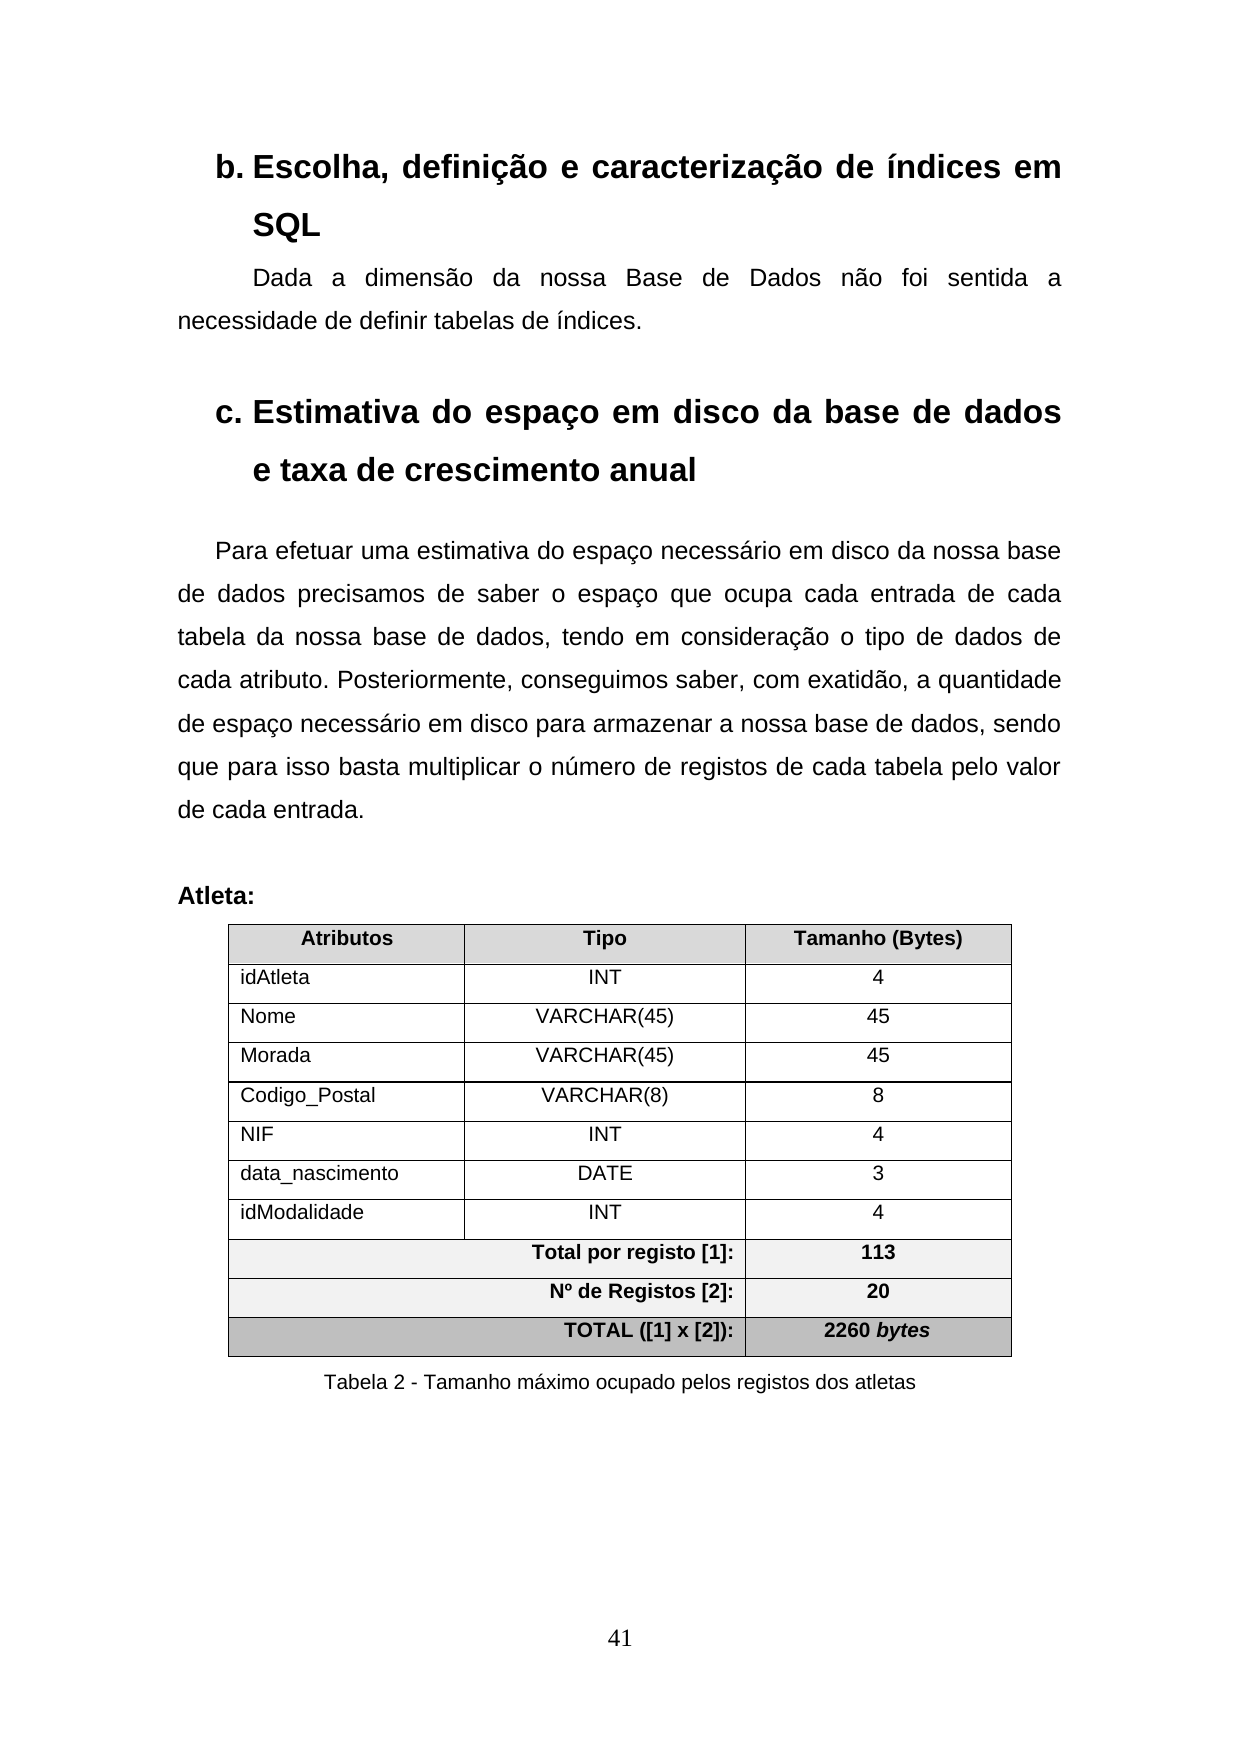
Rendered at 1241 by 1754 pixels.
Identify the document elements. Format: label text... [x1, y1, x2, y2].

table_cell TOTAL ([1] x [2]): [229, 1318, 745, 1356]
table_cell 45 [746, 1043, 1011, 1081]
table_cell INT [465, 965, 745, 1003]
list Estimativa do espaço em disco da base de dados e taxa de crescimento anual [215, 392, 1063, 488]
table_header Tamanho (Bytes) [746, 925, 1011, 963]
table_cell idAtleta [229, 965, 464, 1003]
table_cell DATE [465, 1161, 745, 1199]
table_cell Nº de Registos [2]: [229, 1279, 745, 1317]
table_cell Morada [229, 1043, 464, 1081]
table_cell 4 [746, 1200, 1011, 1238]
table_cell VARCHAR(45) [465, 1004, 745, 1042]
text Dada a dimensão da nossa Base de Dados não foi sentida a necessidade de definir tabelas de índices. [177, 263, 1063, 335]
table_cell 20 [746, 1279, 1011, 1317]
table_cell VARCHAR(45) [465, 1043, 745, 1081]
table_cell Nome [229, 1004, 464, 1042]
table_header Tipo [465, 925, 745, 963]
table_cell 113 [746, 1240, 1011, 1278]
table_cell 8 [746, 1083, 1011, 1121]
table_cell INT [465, 1200, 745, 1238]
table_cell 45 [746, 1004, 1011, 1042]
table_cell Codigo_Postal [229, 1083, 464, 1121]
table_header Atributos [229, 925, 464, 963]
table_cell Total por registo [1]: [229, 1240, 745, 1278]
table_cell data_nascimento [229, 1161, 464, 1199]
table_cell idModalidade [229, 1200, 464, 1238]
table_cell 4 [746, 1122, 1011, 1160]
text Atleta: [177, 881, 1063, 910]
table_cell 2260 bytes [746, 1318, 1011, 1356]
text Para efetuar uma estimativa do espaço necessário em disco da nossa base de dados precisamos de saber o espaço que ocupa cada entrada de cada tabela da nossa base de dados, tendo em consideração o tipo de dados de cada atributo. Posteriormente, conseguimos saber, com exatidão, a quantidade de espaço necessário em disco para armazenar a nossa base de dados, sendo que para isso basta multiplicar o número de registos de cada tabela pelo valor de cada entrada. [177, 536, 1063, 824]
table_cell INT [465, 1122, 745, 1160]
text Tabela 2 - Tamanho máximo ocupado pelos registos dos atletas [177, 1370, 1063, 1394]
table_cell NIF [229, 1122, 464, 1160]
list Escolha, definição e caracterização de índices em SQL [215, 148, 1063, 244]
table_cell 4 [746, 965, 1011, 1003]
table_cell VARCHAR(8) [465, 1083, 745, 1121]
table_cell 3 [746, 1161, 1011, 1199]
